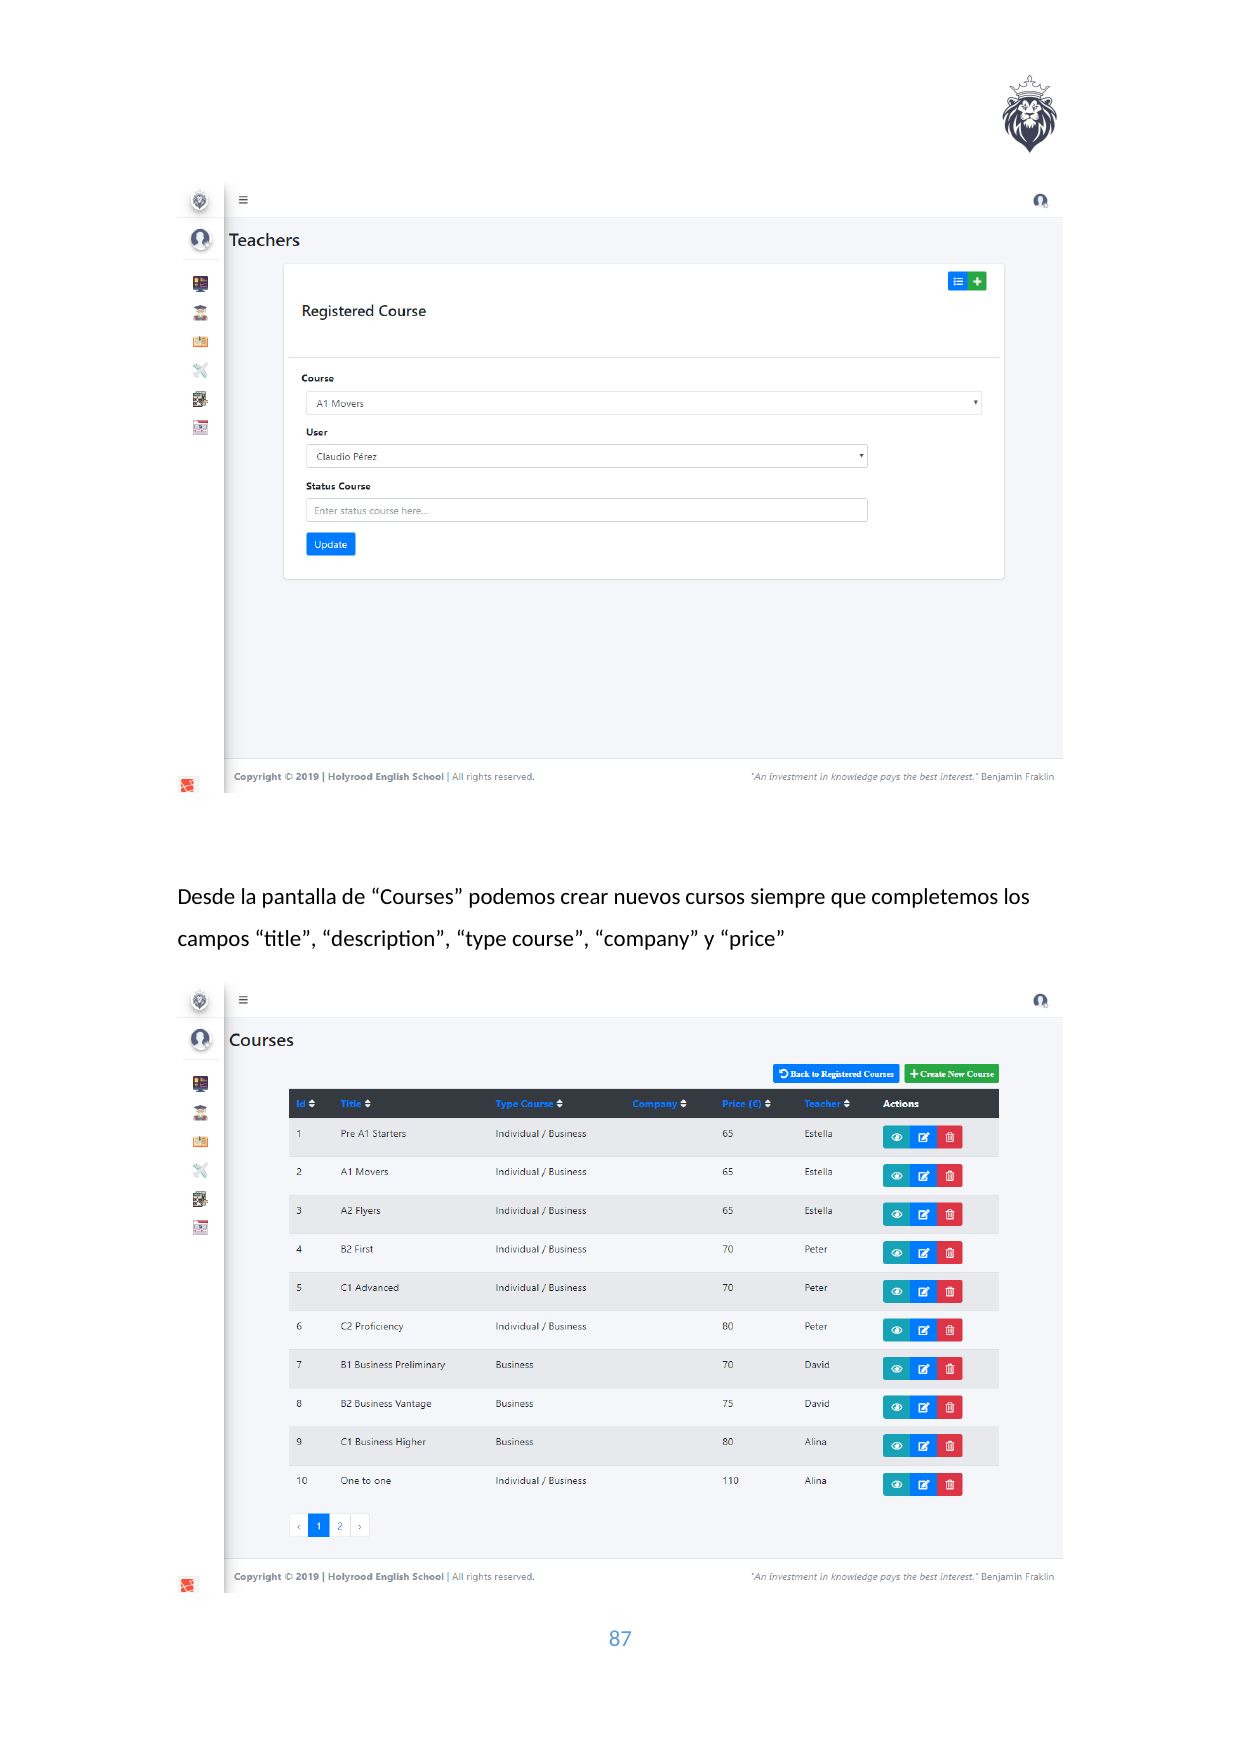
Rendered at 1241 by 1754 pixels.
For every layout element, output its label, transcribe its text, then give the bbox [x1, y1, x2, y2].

picture [177, 982, 1063, 1593]
picture [994, 73, 1064, 155]
text Desde la pantalla de “Courses” podemos crear nuevos cursos siempre que completemos los campos “title”, “description”, “type course”, “company” y “price” [177, 882, 1063, 952]
picture [177, 182, 1063, 793]
